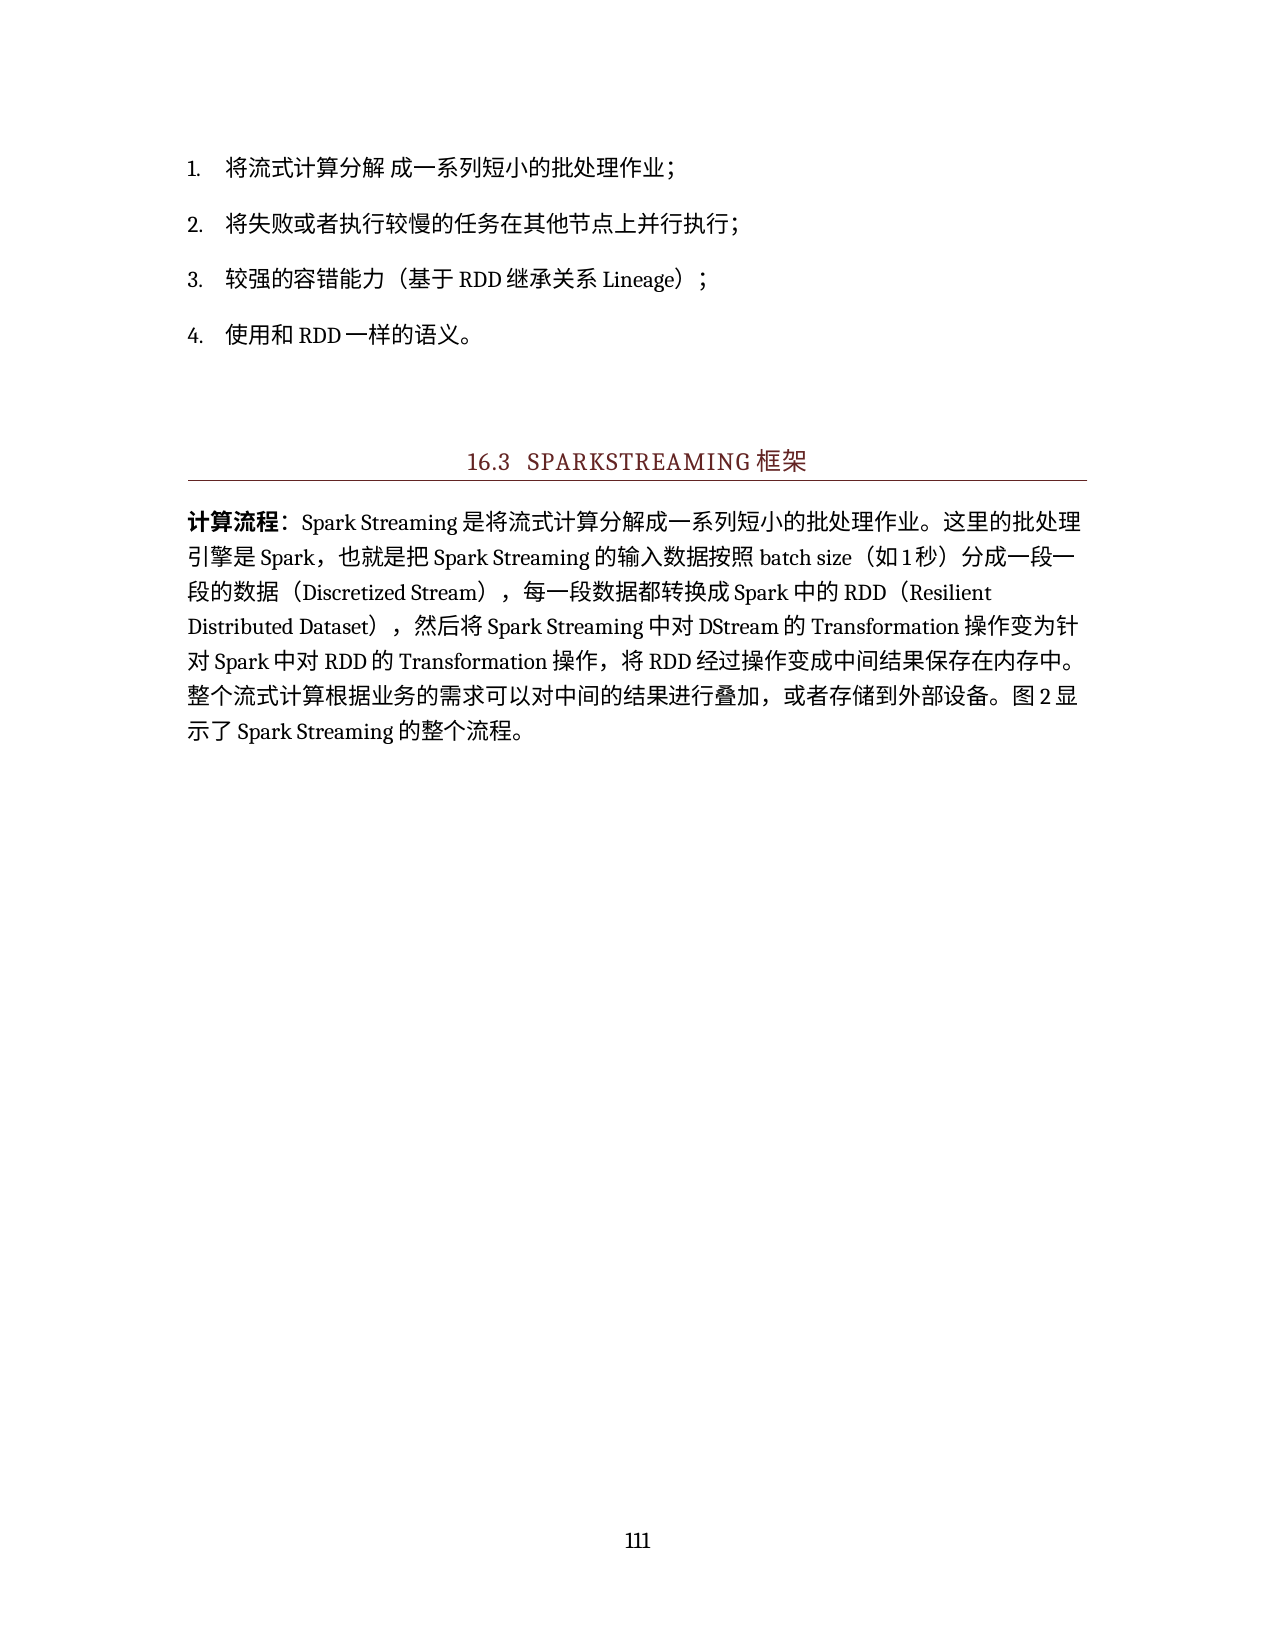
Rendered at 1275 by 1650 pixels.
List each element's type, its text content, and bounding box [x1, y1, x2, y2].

list 将失败或者执行较慢的任务在其他节点上并行执行； [187, 206, 1087, 239]
text 计算流程：Spark Streaming是将流式计算分解成一系列短小的批处理作业。这里的批处理引擎是Spark，也就是把Spark Streaming的输入数据按照batch size（如1秒）分成一段一段的数据（Discretized Stream），每一段数据都转换成Spark中的RDD（Resilient Distributed Dataset），然后将Spark Streaming中对DStream的Transformation操作变为针对Spark中对RDD的Transformation操作，将RDD经过操作变成中间结果保存在内存中。整个流式计算根据业务的需求可以对中间的结果进行叠加，或者存储到外部设备。图2显示了Spark Streaming的整个流程。 [187, 504, 1087, 746]
list 将流式计算分解 成一系列短小的批处理作业； [187, 150, 1087, 183]
list 较强的容错能力（基于RDD继承关系Lineage）； [187, 261, 1087, 294]
subtitle SparkStreaming框架 [187, 442, 1087, 481]
list 使用和RDD一样的语义。 [187, 317, 1087, 350]
